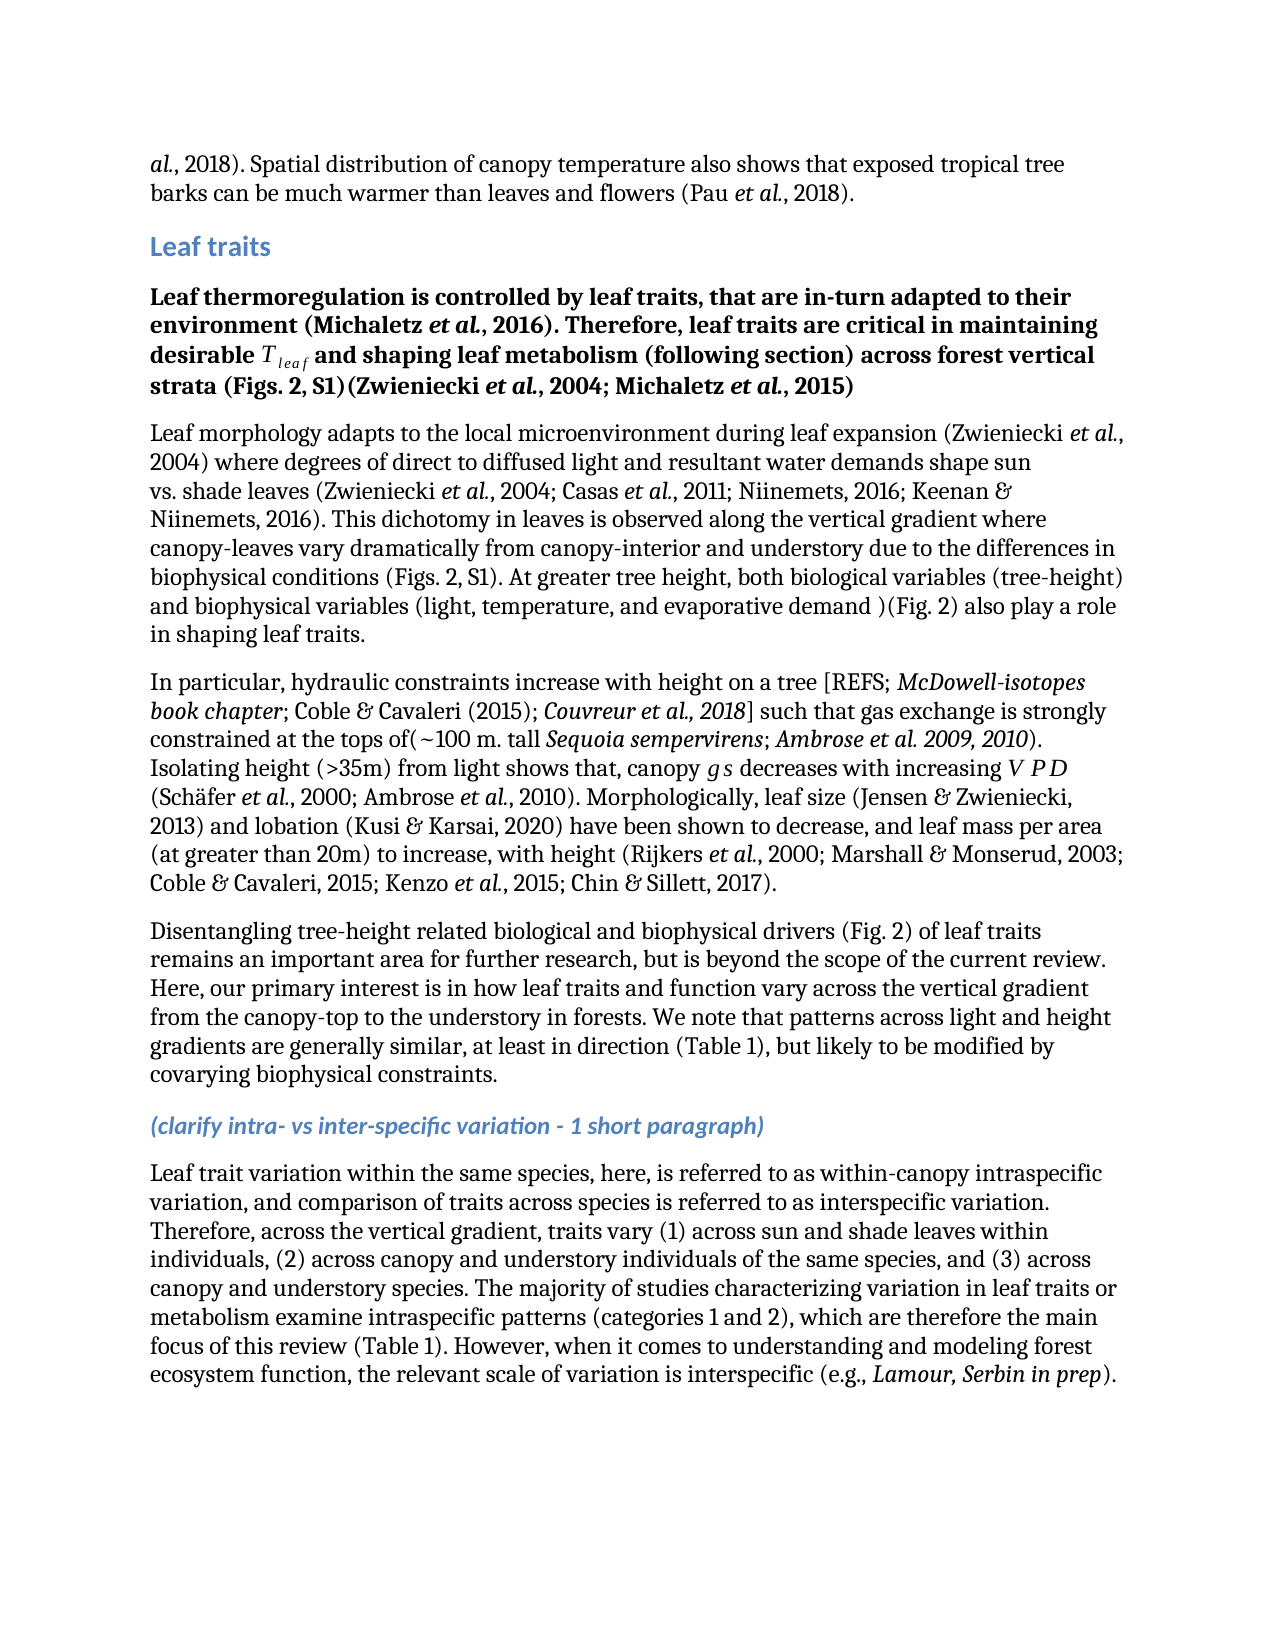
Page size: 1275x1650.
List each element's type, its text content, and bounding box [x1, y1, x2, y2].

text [150, 150, 1125, 207]
text Disentangling tree-height related biological and biophysical drivers (Fig. 2) of leaf traits remains an important area for further research, but is beyond the scope of the current review. Here, our primary interest is in how leaf traits and function vary across the vertical gradient from the canopy-top to the understory in forests. We note that patterns across light and height gradients are generally similar, at least in direction (Table 1), but likely to be modified by covarying biophysical constraints. [150, 917, 1125, 1089]
text Leaf trait variation within the same species, here, is referred to as within-canopy intraspecific variation, and comparison of traits across species is referred to as interspecific variation. Therefore, across the vertical gradient, traits vary (1) across sun and shade leaves within individuals, (2) across canopy and understory individuals of the same species, and (3) across canopy and understory species. The majority of studies characterizing variation in leaf traits or metabolism examine intraspecific patterns (categories 1 and 2), which are therefore the main focus of this review (Table 1). However, when it comes to understanding and modeling forest ecosystem function, the relevant scale of variation is interspecific (e.g., Lamour, Serbin in prep). [150, 1159, 1125, 1389]
text Leaf thermoregulation is controlled by leaf traits, that are in-turn adapted to their environment (Michaletz et al., 2016). Therefore, leaf traits are critical in maintaining desirable and shaping leaf metabolism (following section) across forest vertical strata (Figs. 2, S1)(Zwieniecki et al., 2004; Michaletz et al., 2015) [150, 283, 1125, 400]
subtitle Leaf traits [150, 228, 1125, 264]
text Leaf morphology adapts to the local microenvironment during leaf expansion (Zwieniecki et al., 2004) where degrees of direct to diffused light and resultant water demands shape sun vs. shade leaves (Zwieniecki et al., 2004; Casas et al., 2011; Niinemets, 2016; Keenan & Niinemets, 2016). This dichotomy in leaves is observed along the vertical gradient where canopy-leaves vary dramatically from canopy-interior and understory due to the differences in biophysical conditions (Figs. 2, S1). At greater tree height, both biological variables (tree-height) and biophysical variables (light, temperature, and evaporative demand )(Fig. 2) also play a role in shaping leaf traits. [150, 419, 1125, 649]
subtitle (clarify intra- vs inter-specific variation - 1 short paragraph) [150, 1110, 1125, 1140]
text In particular, hydraulic constraints increase with height on a tree [REFS; McDowell-isotopes book chapter; Coble & Cavaleri (2015); Couvreur et al., 2018] such that gas exchange is strongly constrained at the tops of(~100 m. tall Sequoia sempervirens; Ambrose et al. 2009, 2010). Isolating height (>35m) from light shows that, canopy decreases with increasing (Schäfer et al., 2000; Ambrose et al., 2010). Morphologically, leaf size (Jensen & Zwieniecki, 2013) and lobation (Kusi & Karsai, 2020) have been shown to decrease, and leaf mass per area (at greater than 20m) to increase, with height (Rijkers et al., 2000; Marshall & Monserud, 2003; Coble & Cavaleri, 2015; Kenzo et al., 2015; Chin & Sillett, 2017). [150, 668, 1125, 898]
